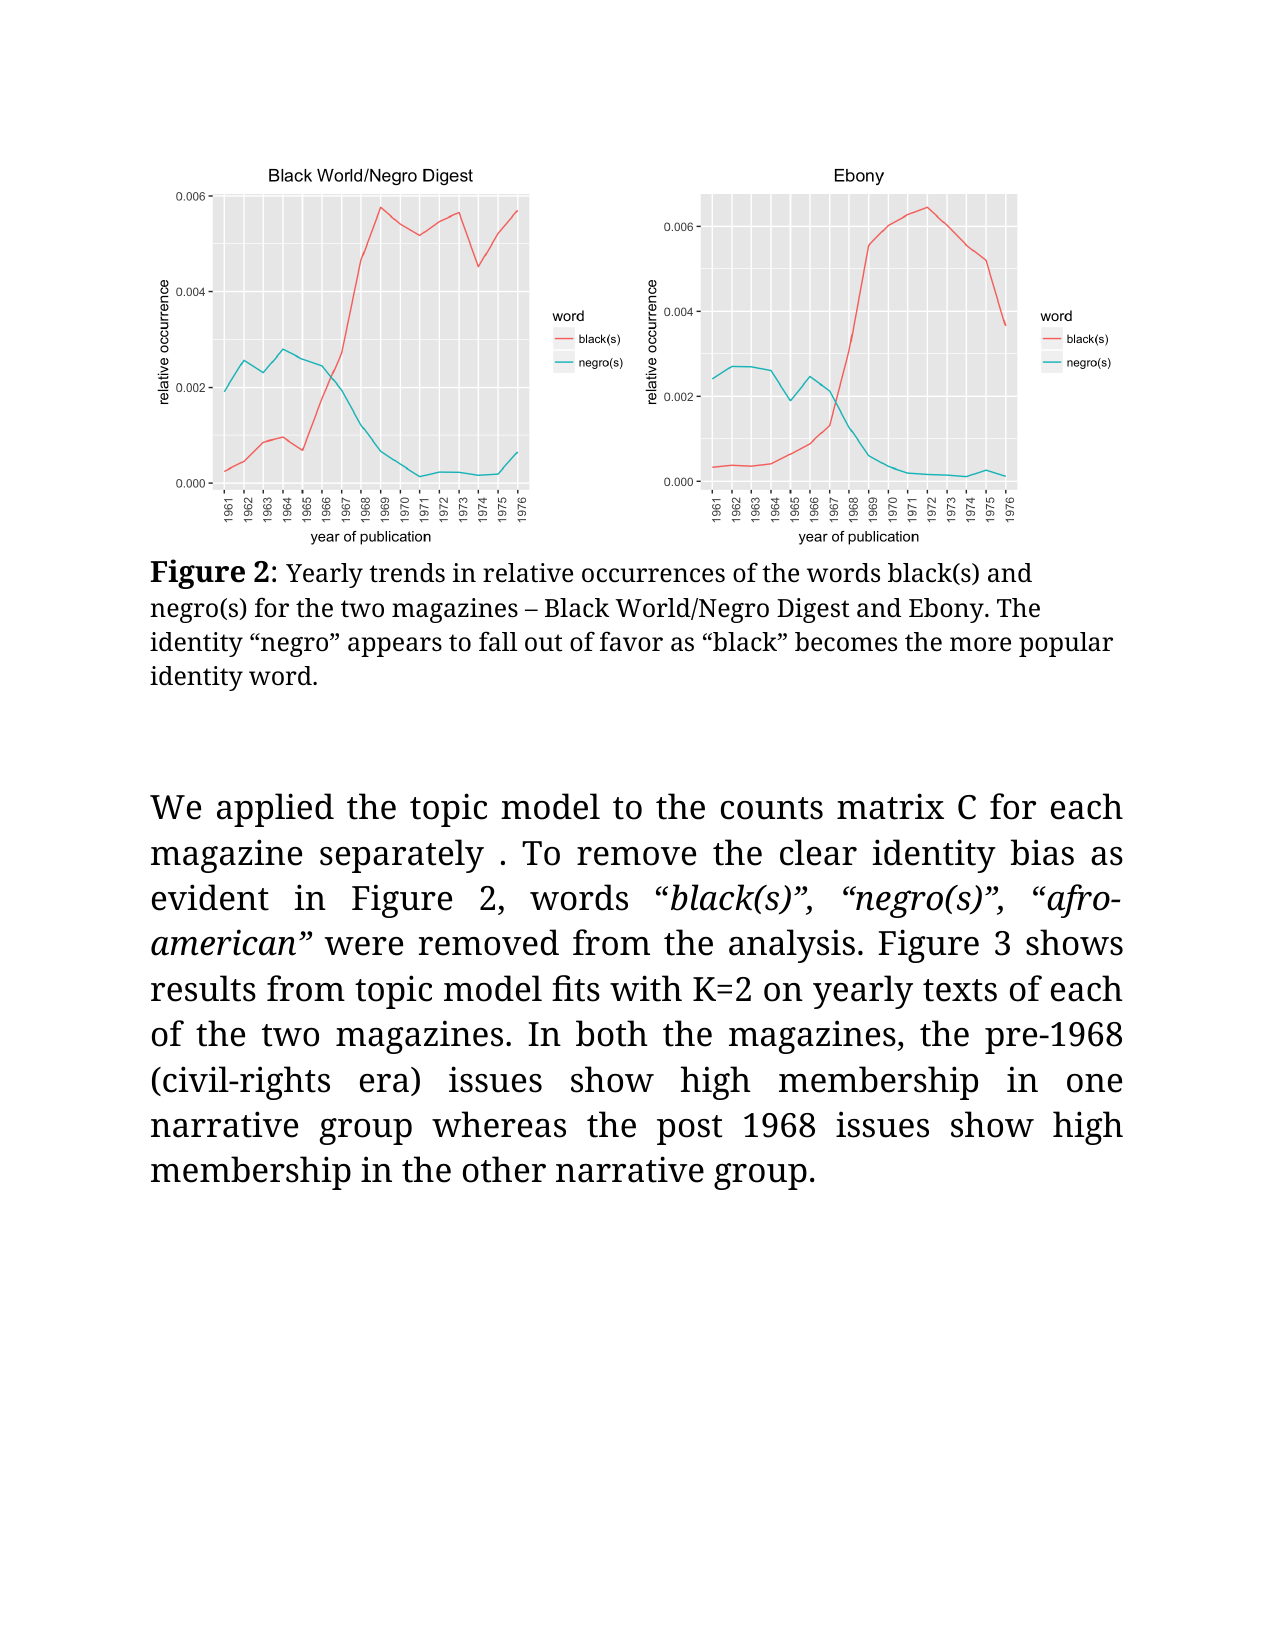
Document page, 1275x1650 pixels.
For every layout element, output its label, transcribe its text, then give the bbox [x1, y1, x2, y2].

text We applied the topic model to the counts matrix C for each magazine separately . To remove the clear identity bias as evident in Figure 2, words “black(s)”, “negro(s)”, “afro-american” were removed from the analysis. Figure 3 shows results from topic model fits with K=2 on yearly texts of each of the two magazines. In both the magazines, the pre-1968 (civil-rights era) issues show high membership in one narrative group whereas the post 1968 issues show high membership in the other narrative group. [150, 784, 1125, 1193]
text Figure 2: Yearly trends in relative occurrences of the words black(s) and negro(s) for the two magazines – Black World/Negro Digest and Ebony. The identity “negro” appears to fall out of favor as “black” becomes the more popular identity word. [150, 552, 1125, 693]
picture [150, 161, 1125, 552]
